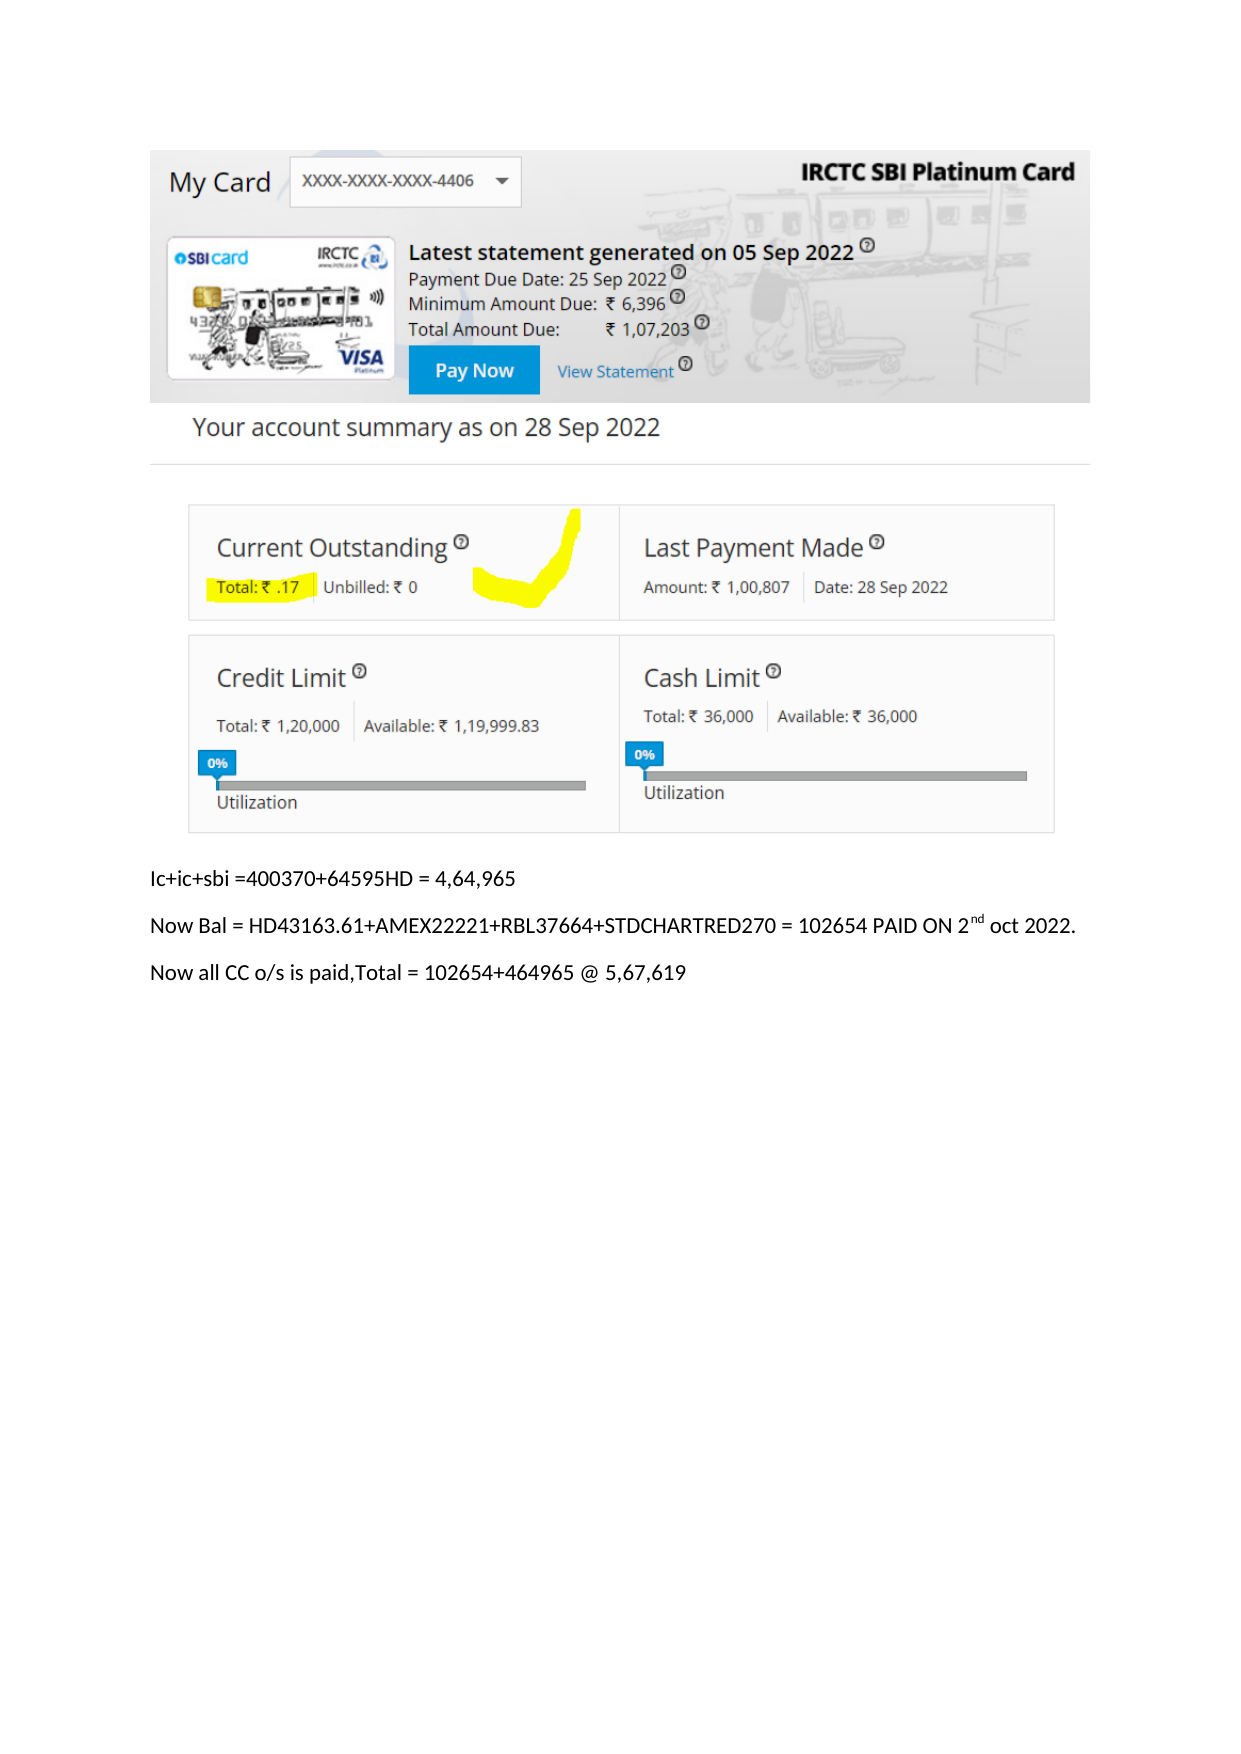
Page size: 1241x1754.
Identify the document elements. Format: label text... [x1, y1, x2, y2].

text Ic+ic+sbi =400370+64595HD = 4,64,965 [150, 864, 1090, 892]
picture [150, 150, 1091, 846]
text Now all CC o/s is paid,Total = 102654+464965 @ 5,67,619 [150, 958, 1090, 986]
text Now Bal = HD43163.61+AMEX22221+RBL37664+STDCHARTRED270 = 102654 PAID ON 2nd oct 2022. [150, 911, 1090, 939]
